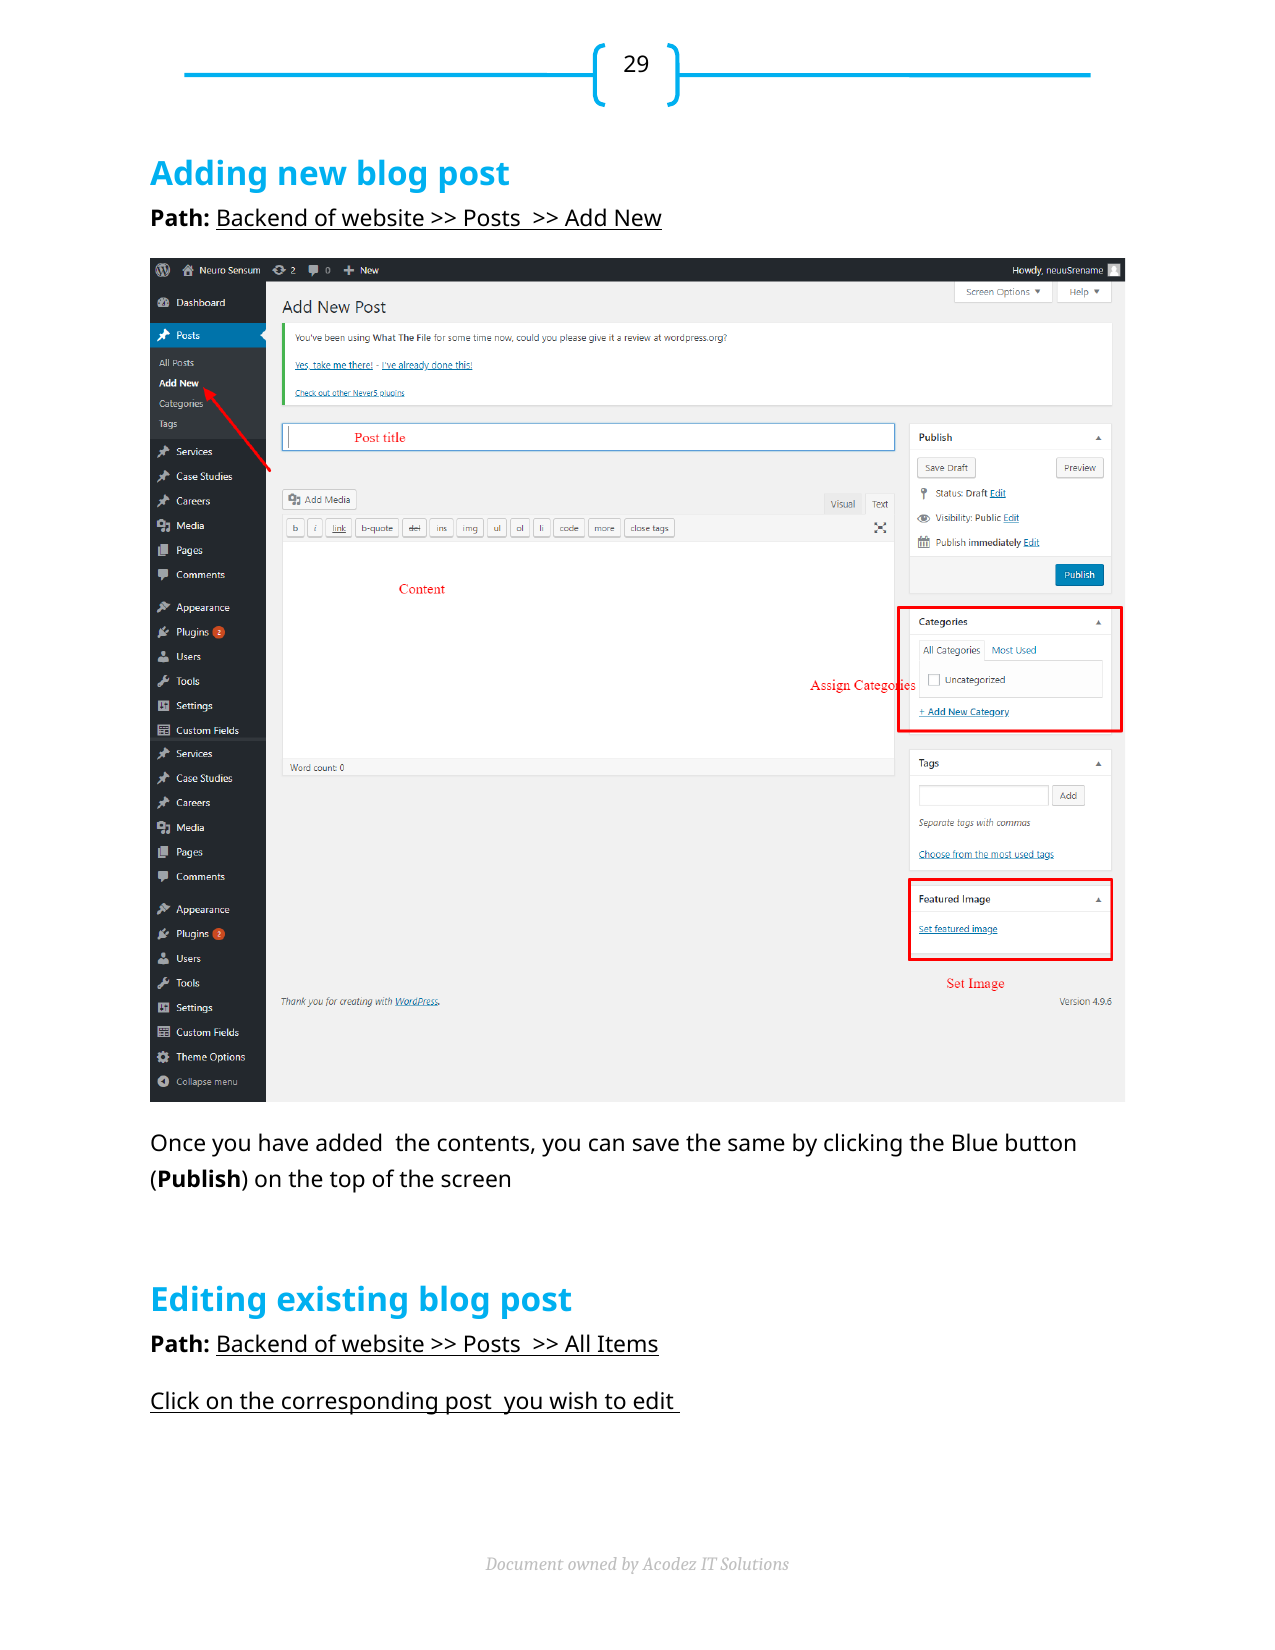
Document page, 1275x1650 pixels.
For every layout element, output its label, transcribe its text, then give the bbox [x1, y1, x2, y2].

text Once you have added the contents, you can save the same by clicking the Blue button (Publish) on the top of the screen [150, 1127, 1125, 1194]
text Path: Backend of website >> Posts >> Add New [150, 202, 1125, 233]
text Path: Backend of website >> Posts >> All Items [150, 1328, 1125, 1360]
subtitle Adding new blog post [150, 150, 1125, 195]
picture [150, 258, 1125, 1102]
subtitle Editing existing blog post [150, 1276, 1125, 1322]
picture [161, 330, 169, 338]
text Click on the corresponding post you wish to edit [150, 1385, 1125, 1416]
